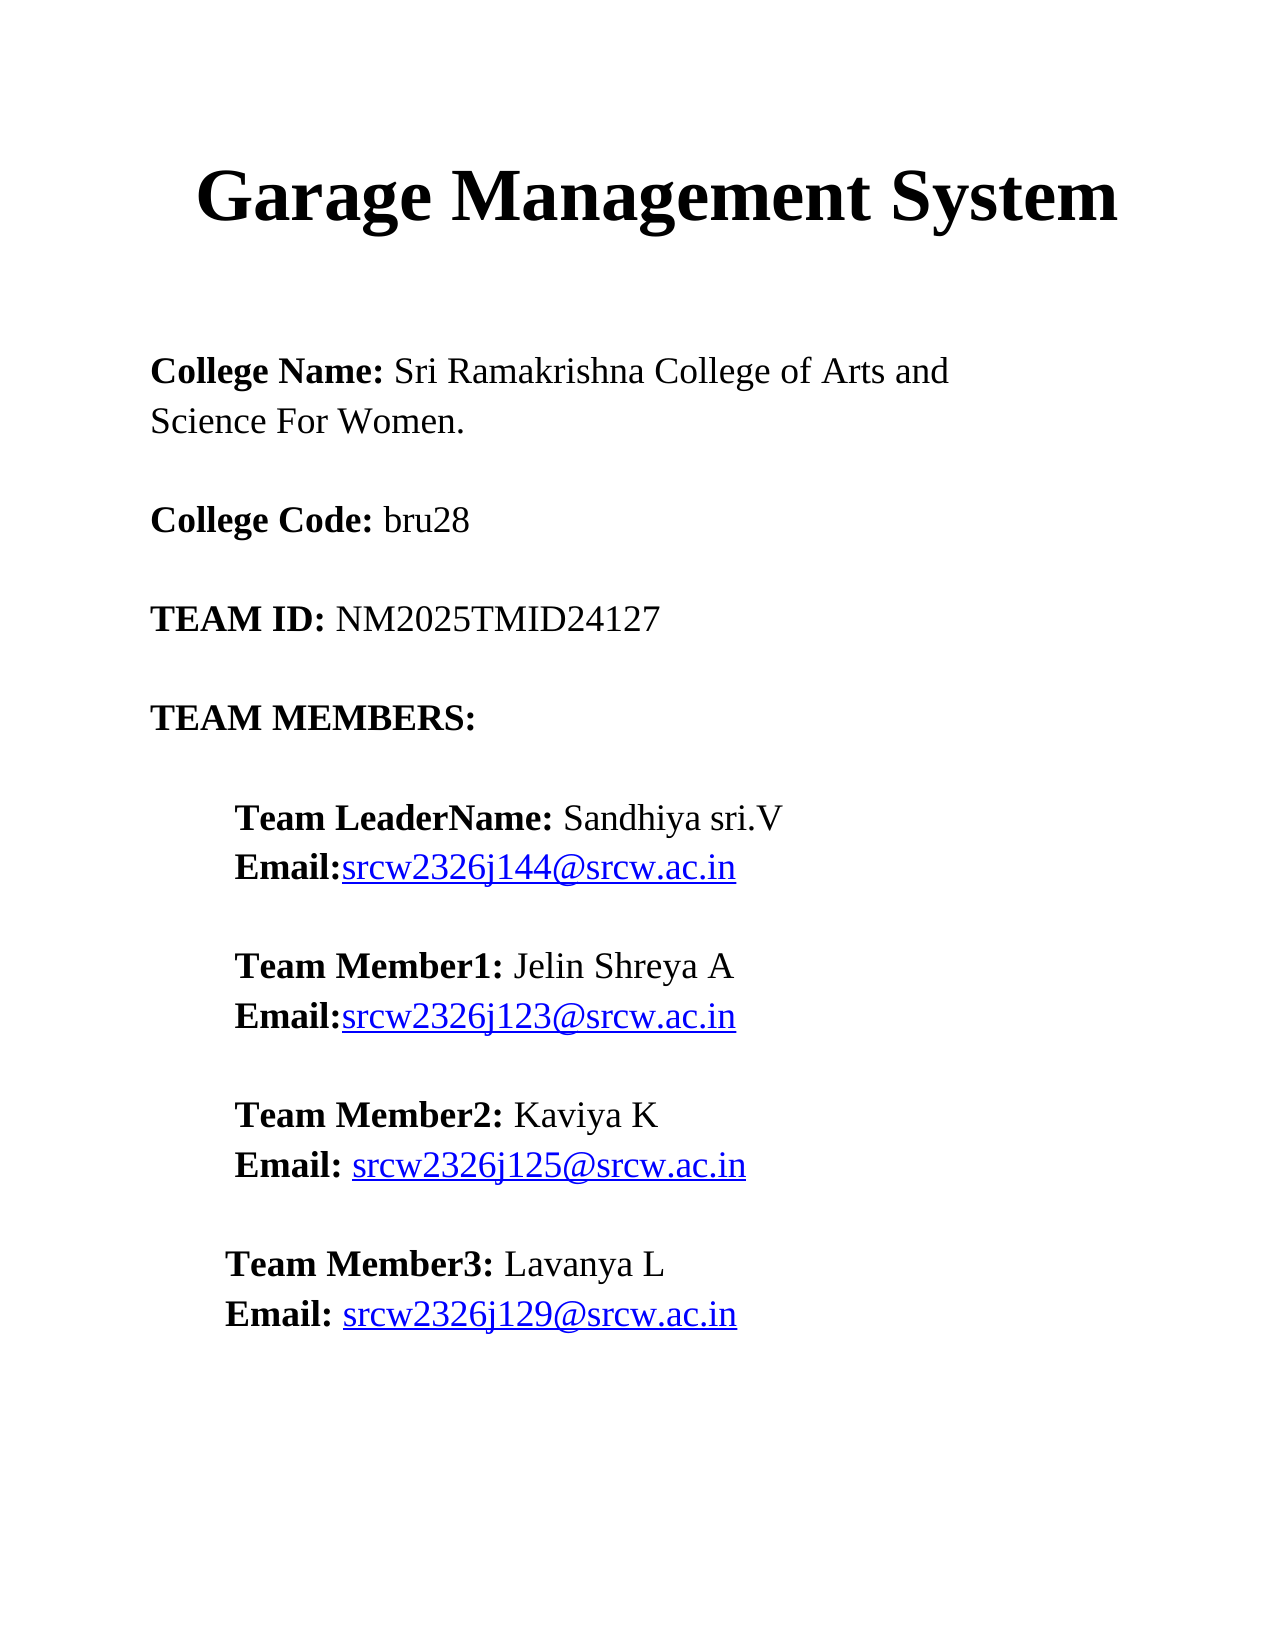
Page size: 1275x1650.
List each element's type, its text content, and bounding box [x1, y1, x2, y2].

text College Code: bru28 [150, 497, 1162, 541]
text Team Member3: Lavanya L [225, 1241, 1162, 1284]
text Team Member1: Jelin Shreya A [234, 944, 1162, 987]
text College Name: Sri Ramakrishna College of Arts and Science For Women. [150, 349, 1059, 441]
text Email: srcw2326j125@srcw.ac.in [234, 1142, 1162, 1185]
text Email:srcw2326j123@srcw.ac.in [234, 993, 1162, 1037]
subtitle TEAM MEMBERS: [150, 696, 1162, 739]
text Email:srcw2326j144@srcw.ac.in [234, 844, 1162, 888]
text TEAM ID: NM2025TMID24127 [150, 597, 1162, 640]
text Team Member2: Kaviya K [234, 1093, 1162, 1136]
text Team LeaderName: Sandhiya sri.V [234, 795, 1162, 838]
text Email: srcw2326j129@srcw.ac.in [225, 1291, 1162, 1334]
title Garage Management System [195, 150, 1162, 237]
